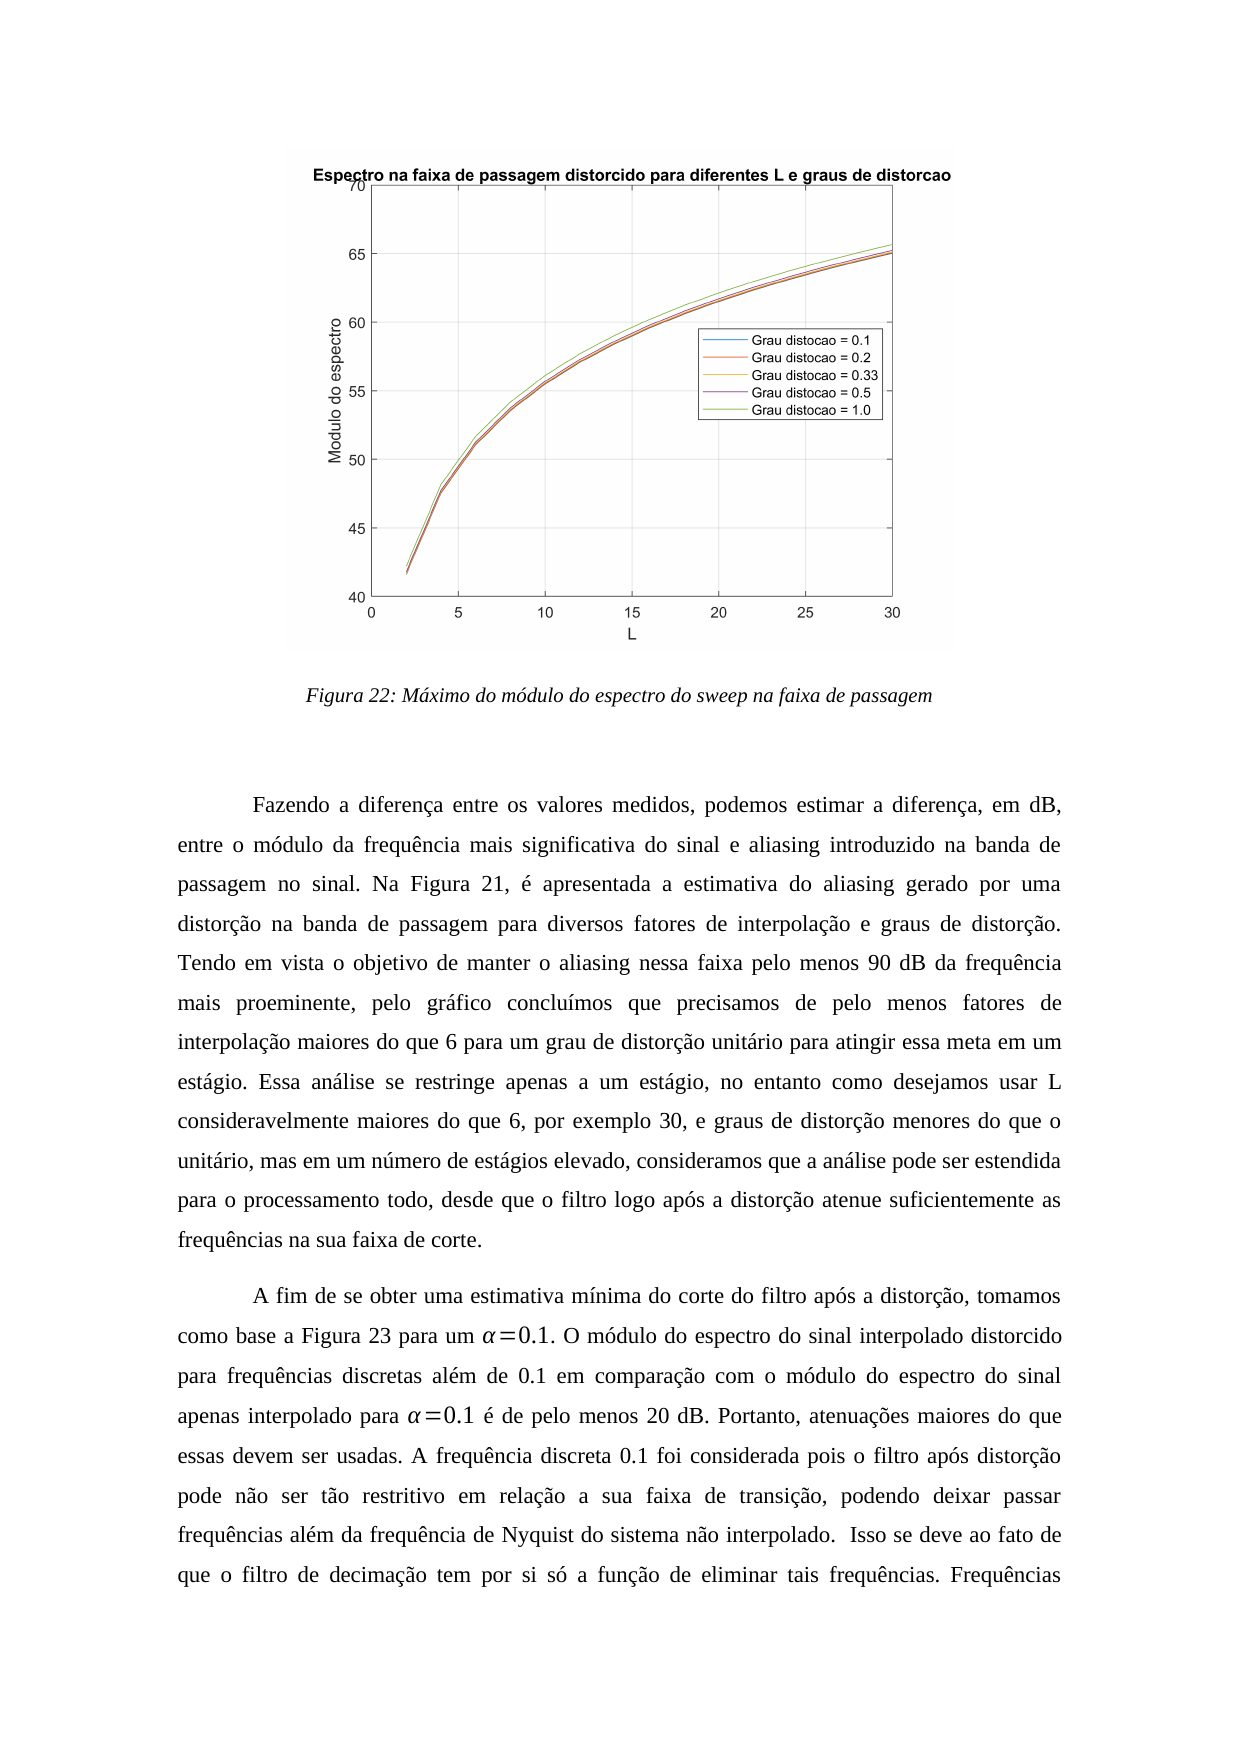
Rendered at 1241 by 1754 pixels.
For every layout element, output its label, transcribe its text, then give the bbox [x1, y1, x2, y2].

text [177, 1282, 1063, 1587]
text Figura 22: Máximo do módulo do espectro do sweep na faixa de passagem [177, 683, 1063, 707]
text Fazendo a diferença entre os valores medidos, podemos estimar a diferença, em dB, entre o módulo da frequência mais significativa do sinal e aliasing introduzido na banda de passagem no sinal. Na Figura 21, é apresentada a estimativa do aliasing gerado por uma distorção na banda de passagem para diversos fatores de interpolação e graus de distorção. Tendo em vista o objetivo de manter o aliasing nessa faixa pelo menos 90 dB da frequência mais proeminente, pelo gráfico concluímos que precisamos de pelo menos fatores de interpolação maiores do que 6 para um grau de distorção unitário para atingir essa meta em um estágio. Essa análise se restringe apenas a um estágio, no entanto como desejamos usar L consideravelmente maiores do que 6, por exemplo 30, e graus de distorção menores do que o unitário, mas em um número de estágios elevado, consideramos que a análise pode ser estendida para o processamento todo, desde que o filtro logo após a distorção atenue suficientemente as frequências na sua faixa de corte. [177, 792, 1063, 1252]
picture [285, 147, 956, 652]
